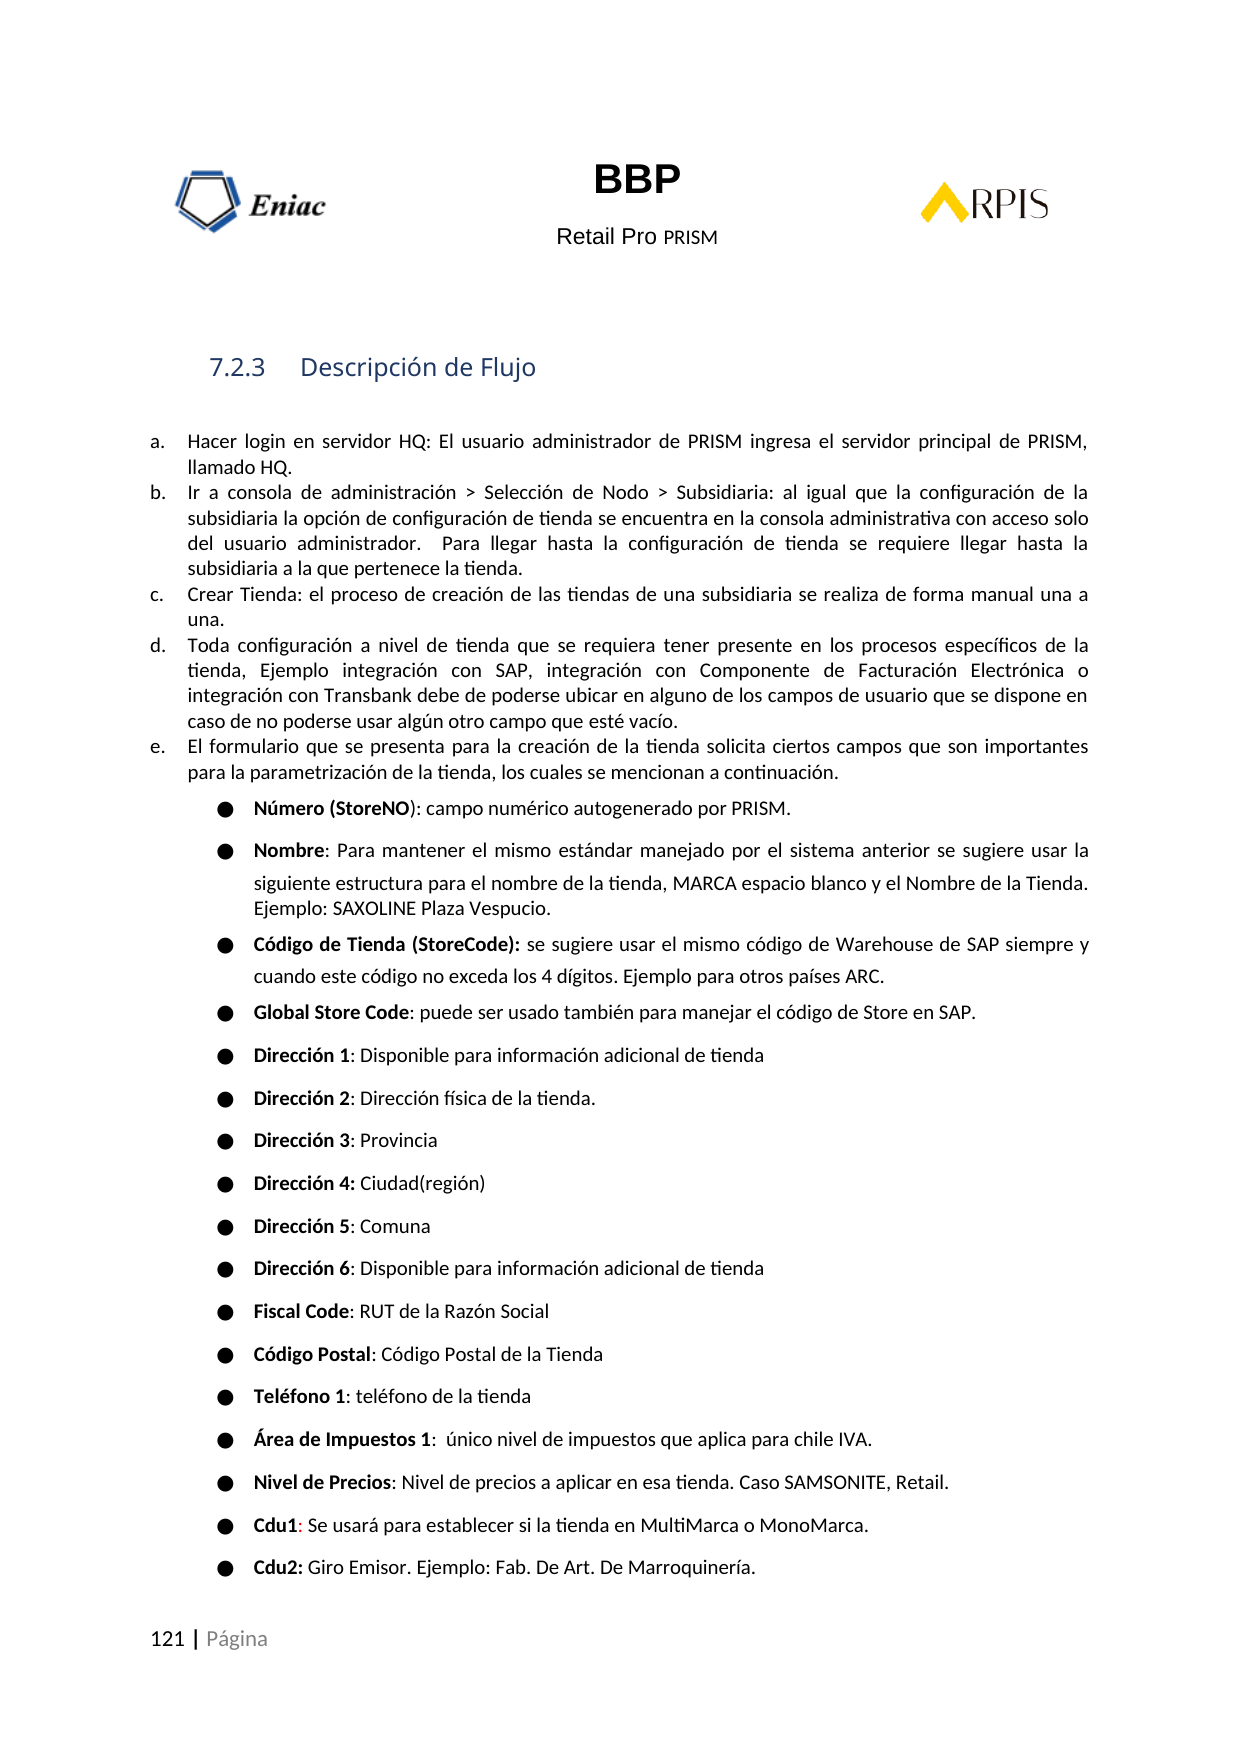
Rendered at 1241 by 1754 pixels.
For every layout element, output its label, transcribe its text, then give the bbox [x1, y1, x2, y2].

list Cdu1: Se usará para establecer si la tienda en MultiMarca o MonoMarca. [216, 1501, 1090, 1544]
list Código Postal: Código Postal de la Tienda [216, 1330, 1090, 1373]
list Nombre: Para mantener el mismo estándar manejado por el sistema anterior se sugiere usar la siguiente estructura para el nombre de la tienda, MARCA espacio blanco y el Nombre de la Tienda. Ejemplo: SAXOLINE Plaza Vespucio. [216, 827, 1090, 921]
list Cdu2: Giro Emisor. Ejemplo: Fab. De Art. De Marroquinería. [216, 1544, 1090, 1587]
list Crear Tienda: el proceso de creación de las tiendas de una subsidiaria se realiza de forma manual una a una. [150, 581, 1090, 632]
list El formulario que se presenta para la creación de la tienda solicita ciertos campos que son importantes para la parametrización de la tienda, los cuales se mencionan a continuación. [150, 733, 1090, 784]
list Área de Impuestos 1: único nivel de impuestos que aplica para chile IVA. [216, 1416, 1090, 1458]
list Dirección 3: Provincia [216, 1117, 1090, 1159]
list Dirección 1: Disponible para información adicional de tienda [216, 1031, 1090, 1074]
list Dirección 5: Comuna [216, 1202, 1090, 1245]
list Ir a consola de administración > Selección de Nodo > Subsidiaria: al igual que la configuración de la subsidiaria la opción de configuración de tienda se encuentra en la consola administrativa con acceso solo del usuario administrador. Para llegar hasta la configuración de tienda se requiere llegar hasta la subsidiaria a la que pertenece la tienda. [150, 479, 1090, 581]
subtitle Descripción de Flujo [209, 350, 1090, 384]
list Nivel de Precios: Nivel de precios a aplicar en esa tienda. Caso SAMSONITE, Retail. [216, 1458, 1090, 1501]
picture [920, 180, 1048, 225]
list Código de Tienda (StoreCode): se sugiere usar el mismo código de Warehouse de SAP siempre y cuando este código no exceda los 4 dígitos. Ejemplo para otros países ARC. [216, 921, 1090, 989]
list Dirección 4: Ciudad(región) [216, 1159, 1090, 1202]
list Global Store Code: puede ser usado también para manejar el código de Store en SAP. [216, 989, 1090, 1031]
list Número (StoreNO): campo numérico autogenerado por PRISM. [216, 784, 1090, 827]
list Hacer login en servidor HQ: El usuario administrador de PRISM ingresa el servidor principal de PRISM, llamado HQ. [150, 428, 1090, 479]
picture [172, 164, 331, 240]
list Teléfono 1: teléfono de la tienda [216, 1373, 1090, 1416]
list Dirección 2: Dirección física de la tienda. [216, 1074, 1090, 1117]
list Dirección 6: Disponible para información adicional de tienda [216, 1245, 1090, 1288]
list Toda configuración a nivel de tienda que se requiera tener presente en los procesos específicos de la tienda, Ejemplo integración con SAP, integración con Componente de Facturación Electrónica o integración con Transbank debe de poderse ubicar en alguno de los campos de usuario que se dispone en caso de no poderse usar algún otro campo que esté vacío. [150, 632, 1090, 733]
list Fiscal Code: RUT de la Razón Social [216, 1288, 1090, 1330]
